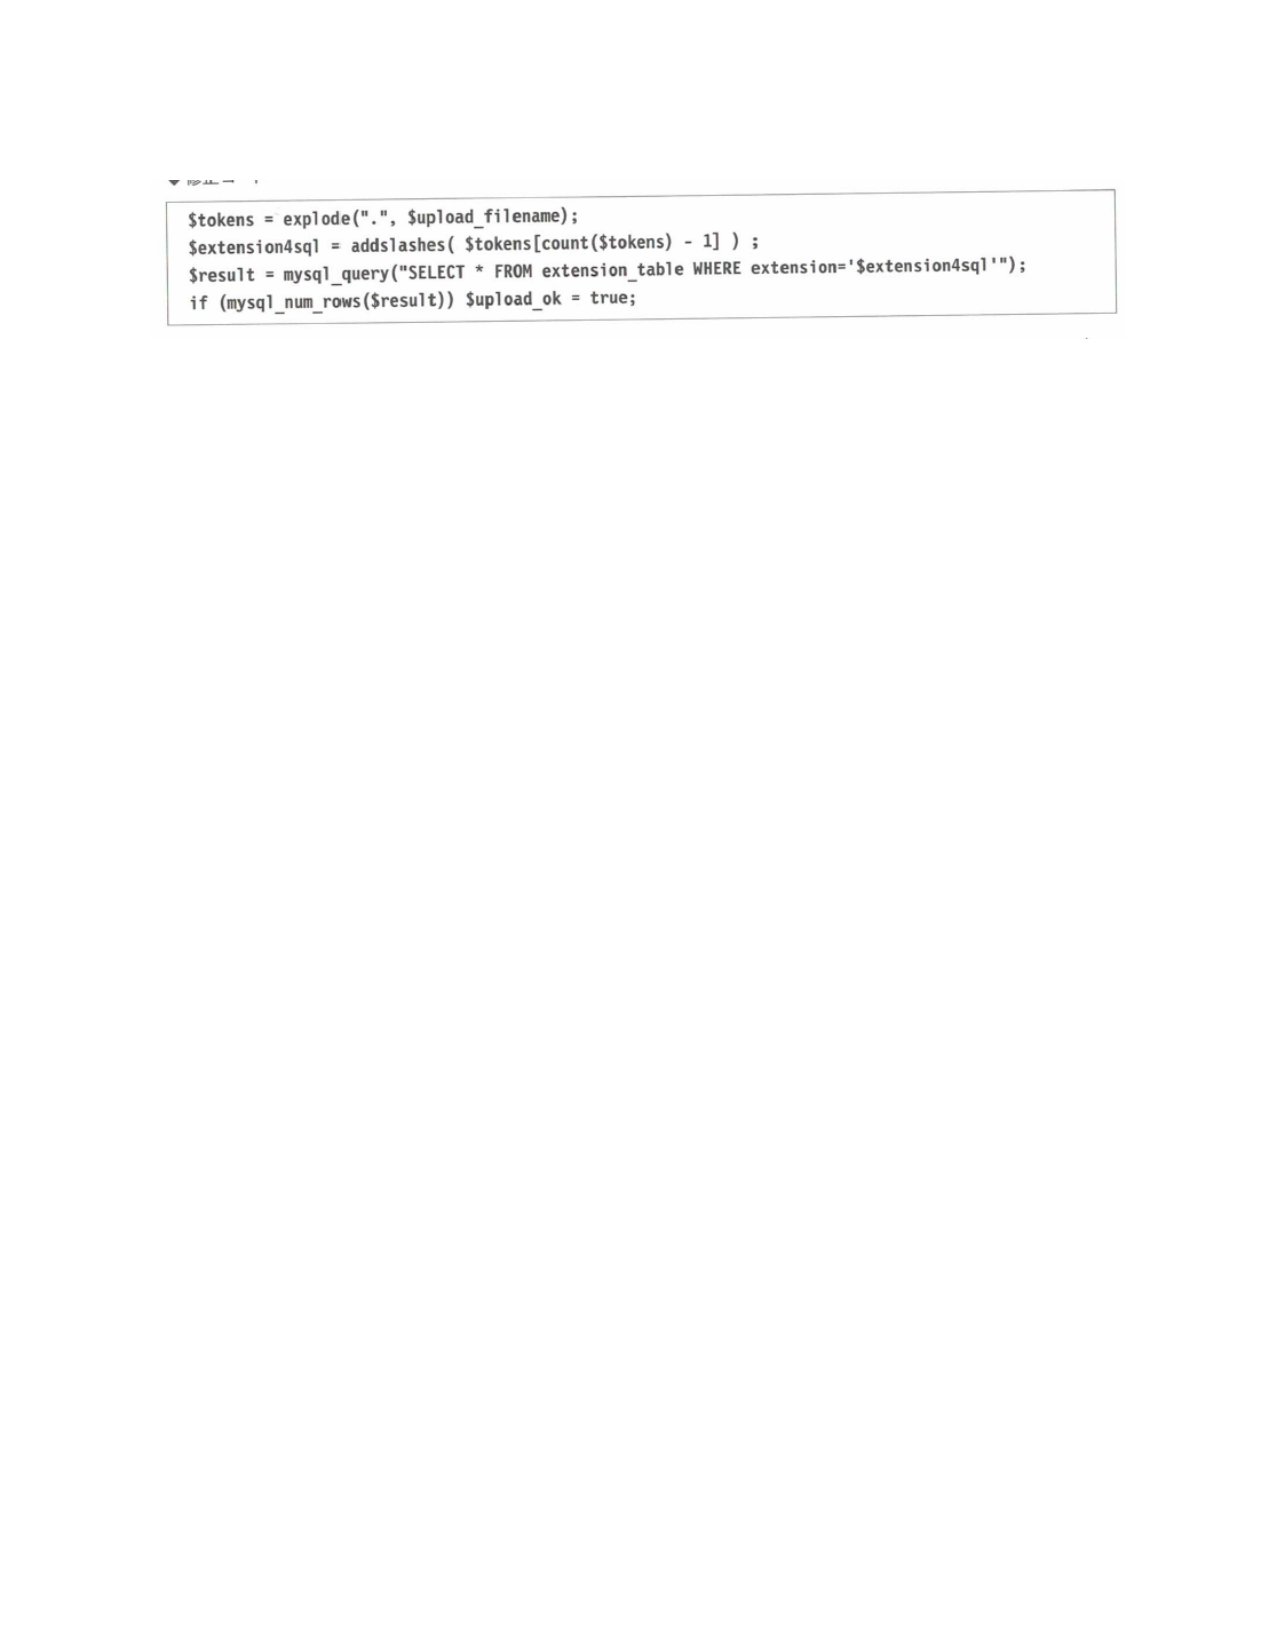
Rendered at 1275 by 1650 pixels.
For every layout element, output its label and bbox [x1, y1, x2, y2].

picture [150, 180, 1125, 339]
